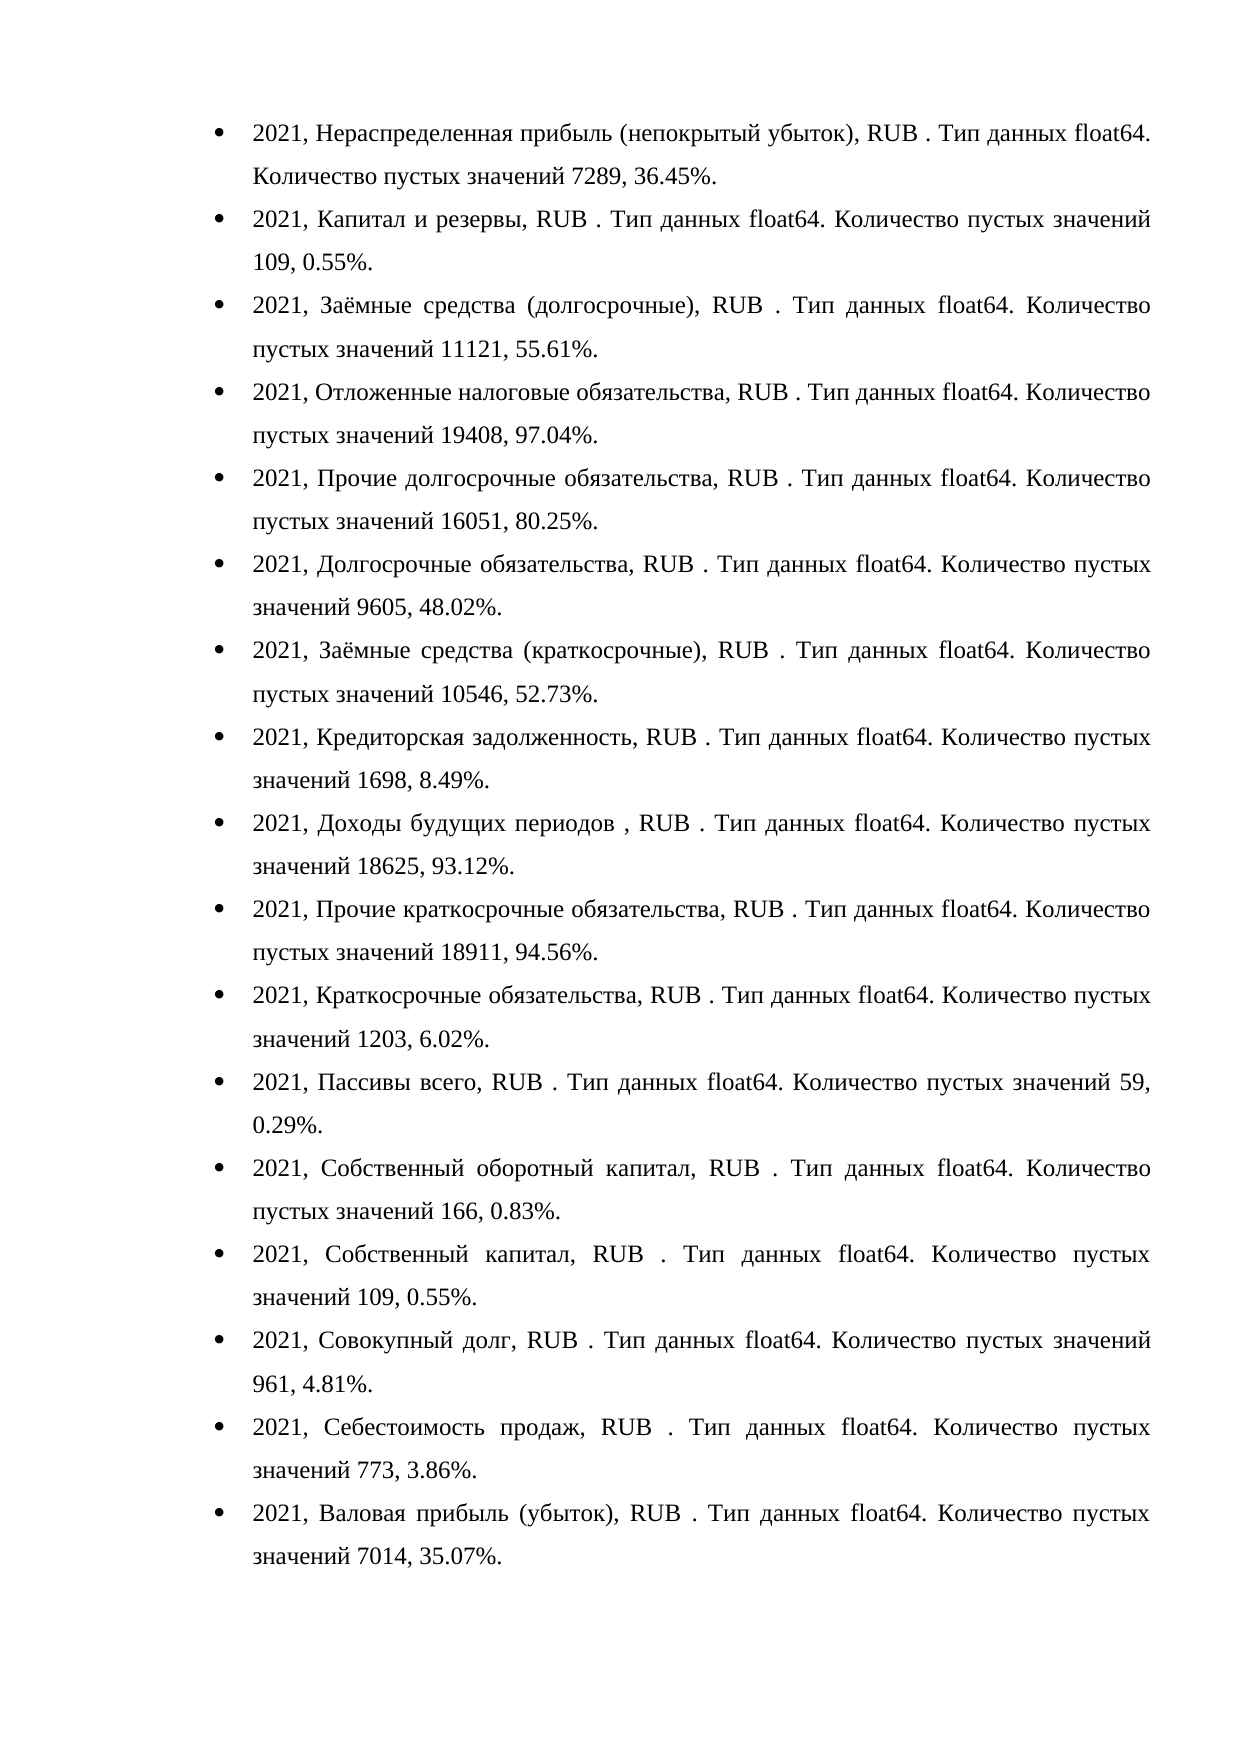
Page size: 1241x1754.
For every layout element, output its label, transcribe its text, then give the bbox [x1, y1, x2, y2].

list 2021, Краткосрочные обязательства, RUB . Тип данных float64. Количество пустых значений 1203, 6.02%. [215, 981, 1152, 1052]
list 2021, Доходы будущих периодов , RUB . Тип данных float64. Количество пустых значений 18625, 93.12%. [215, 808, 1152, 880]
list 2021, Заёмные средства (краткосрочные), RUB . Тип данных float64. Количество пустых значений 10546, 52.73%. [215, 636, 1152, 707]
list 2021, Себестоимость продаж, RUB . Тип данных float64. Количество пустых значений 773, 3.86%. [215, 1412, 1152, 1484]
list 2021, Совокупный долг, RUB . Тип данных float64. Количество пустых значений 961, 4.81%. [215, 1326, 1152, 1397]
list 2021, Валовая прибыль (убыток), RUB . Тип данных float64. Количество пустых значений 7014, 35.07%. [215, 1498, 1152, 1570]
list 2021, Капитал и резервы, RUB . Тип данных float64. Количество пустых значений 109, 0.55%. [215, 204, 1152, 276]
list 2021, Заёмные средства (долгосрочные), RUB . Тип данных float64. Количество пустых значений 11121, 55.61%. [215, 291, 1152, 362]
list 2021, Собственный капитал, RUB . Тип данных float64. Количество пустых значений 109, 0.55%. [215, 1239, 1152, 1311]
list 2021, Кредиторская задолженность, RUB . Тип данных float64. Количество пустых значений 1698, 8.49%. [215, 722, 1152, 794]
list 2021, Прочие краткосрочные обязательства, RUB . Тип данных float64. Количество пустых значений 18911, 94.56%. [215, 894, 1152, 966]
list 2021, Собственный оборотный капитал, RUB . Тип данных float64. Количество пустых значений 166, 0.83%. [215, 1153, 1152, 1225]
list 2021, Пассивы всего, RUB . Тип данных float64. Количество пустых значений 59, 0.29%. [215, 1067, 1152, 1139]
list 2021, Отложенные налоговые обязательства, RUB . Тип данных float64. Количество пустых значений 19408, 97.04%. [215, 377, 1152, 449]
list 2021, Долгосрочные обязательства, RUB . Тип данных float64. Количество пустых значений 9605, 48.02%. [215, 549, 1152, 621]
list 2021, Прочие долгосрочные обязательства, RUB . Тип данных float64. Количество пустых значений 16051, 80.25%. [215, 463, 1152, 535]
list 2021, Нераспределенная прибыль (непокрытый убыток), RUB . Тип данных float64. Количество пустых значений 7289, 36.45%. [215, 118, 1152, 190]
